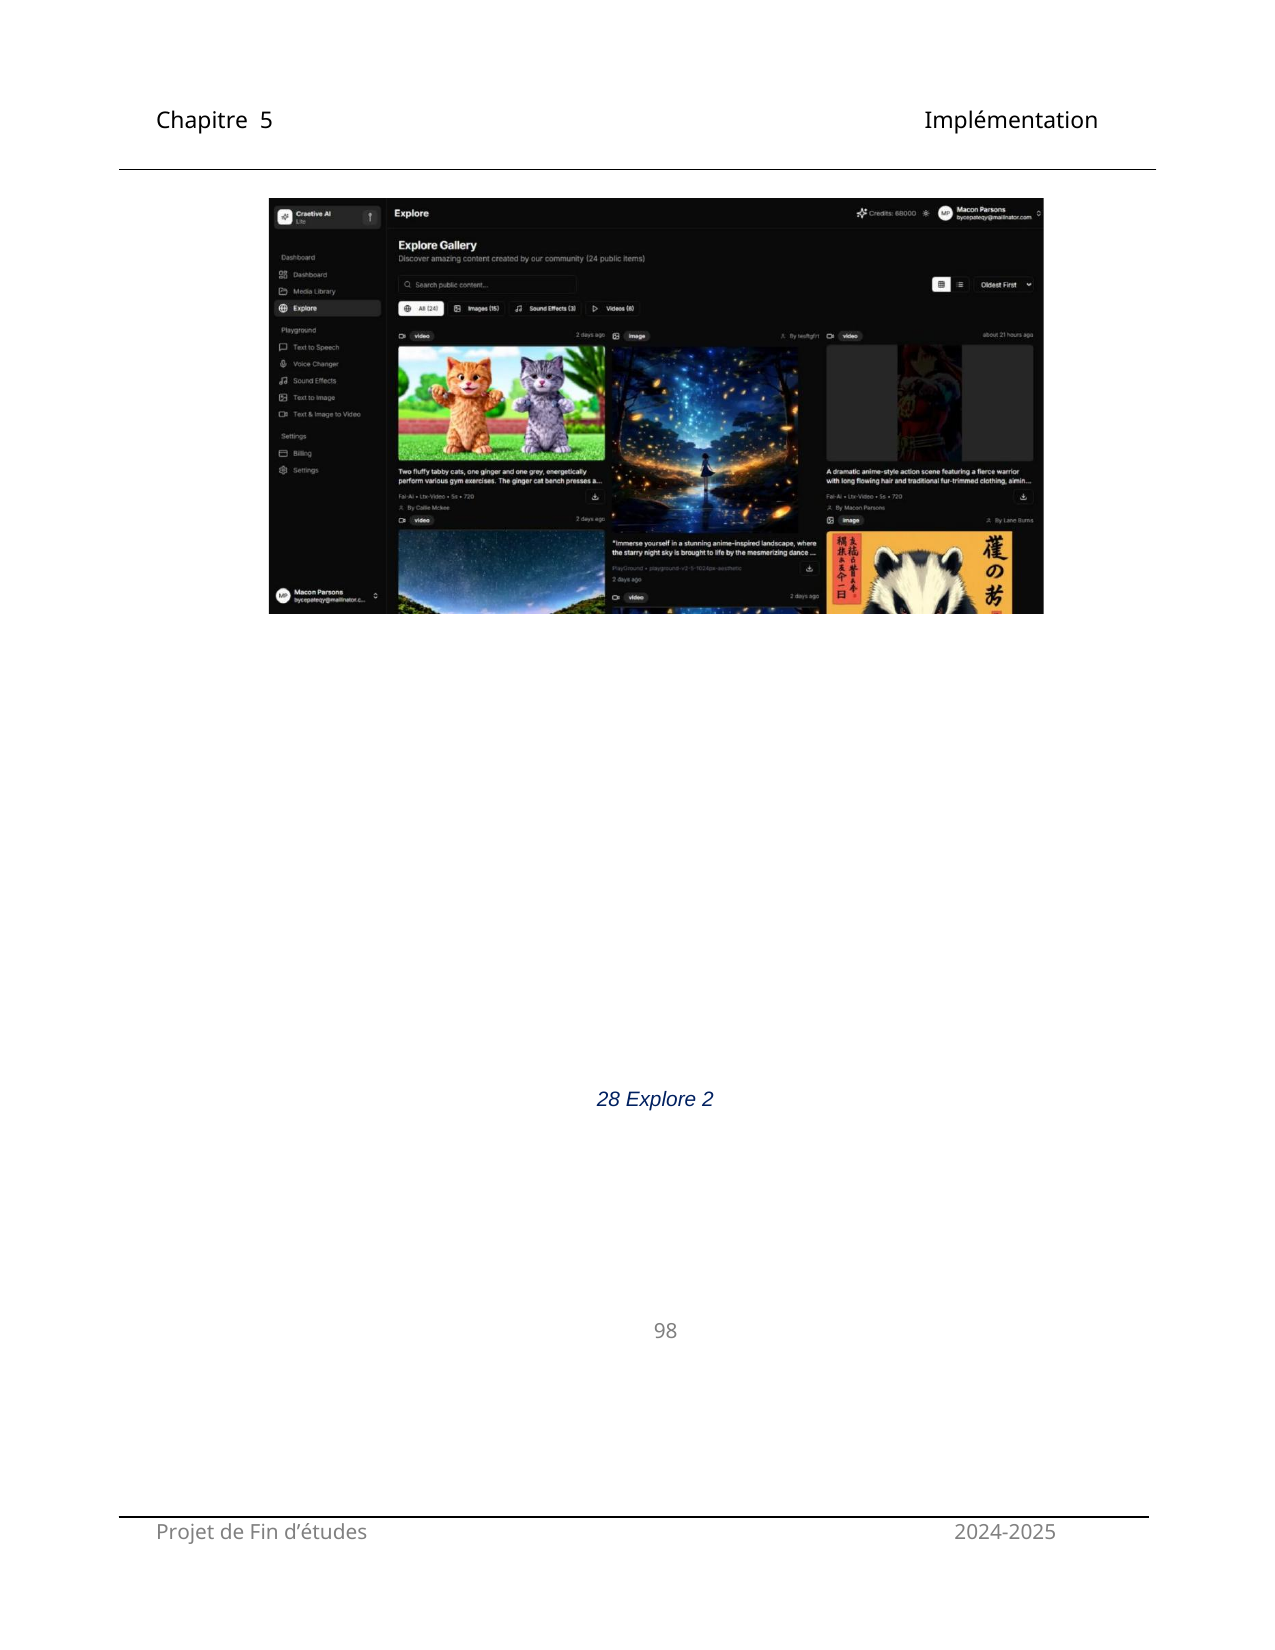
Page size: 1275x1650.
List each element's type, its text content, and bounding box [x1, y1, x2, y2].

picture [268, 198, 1044, 614]
